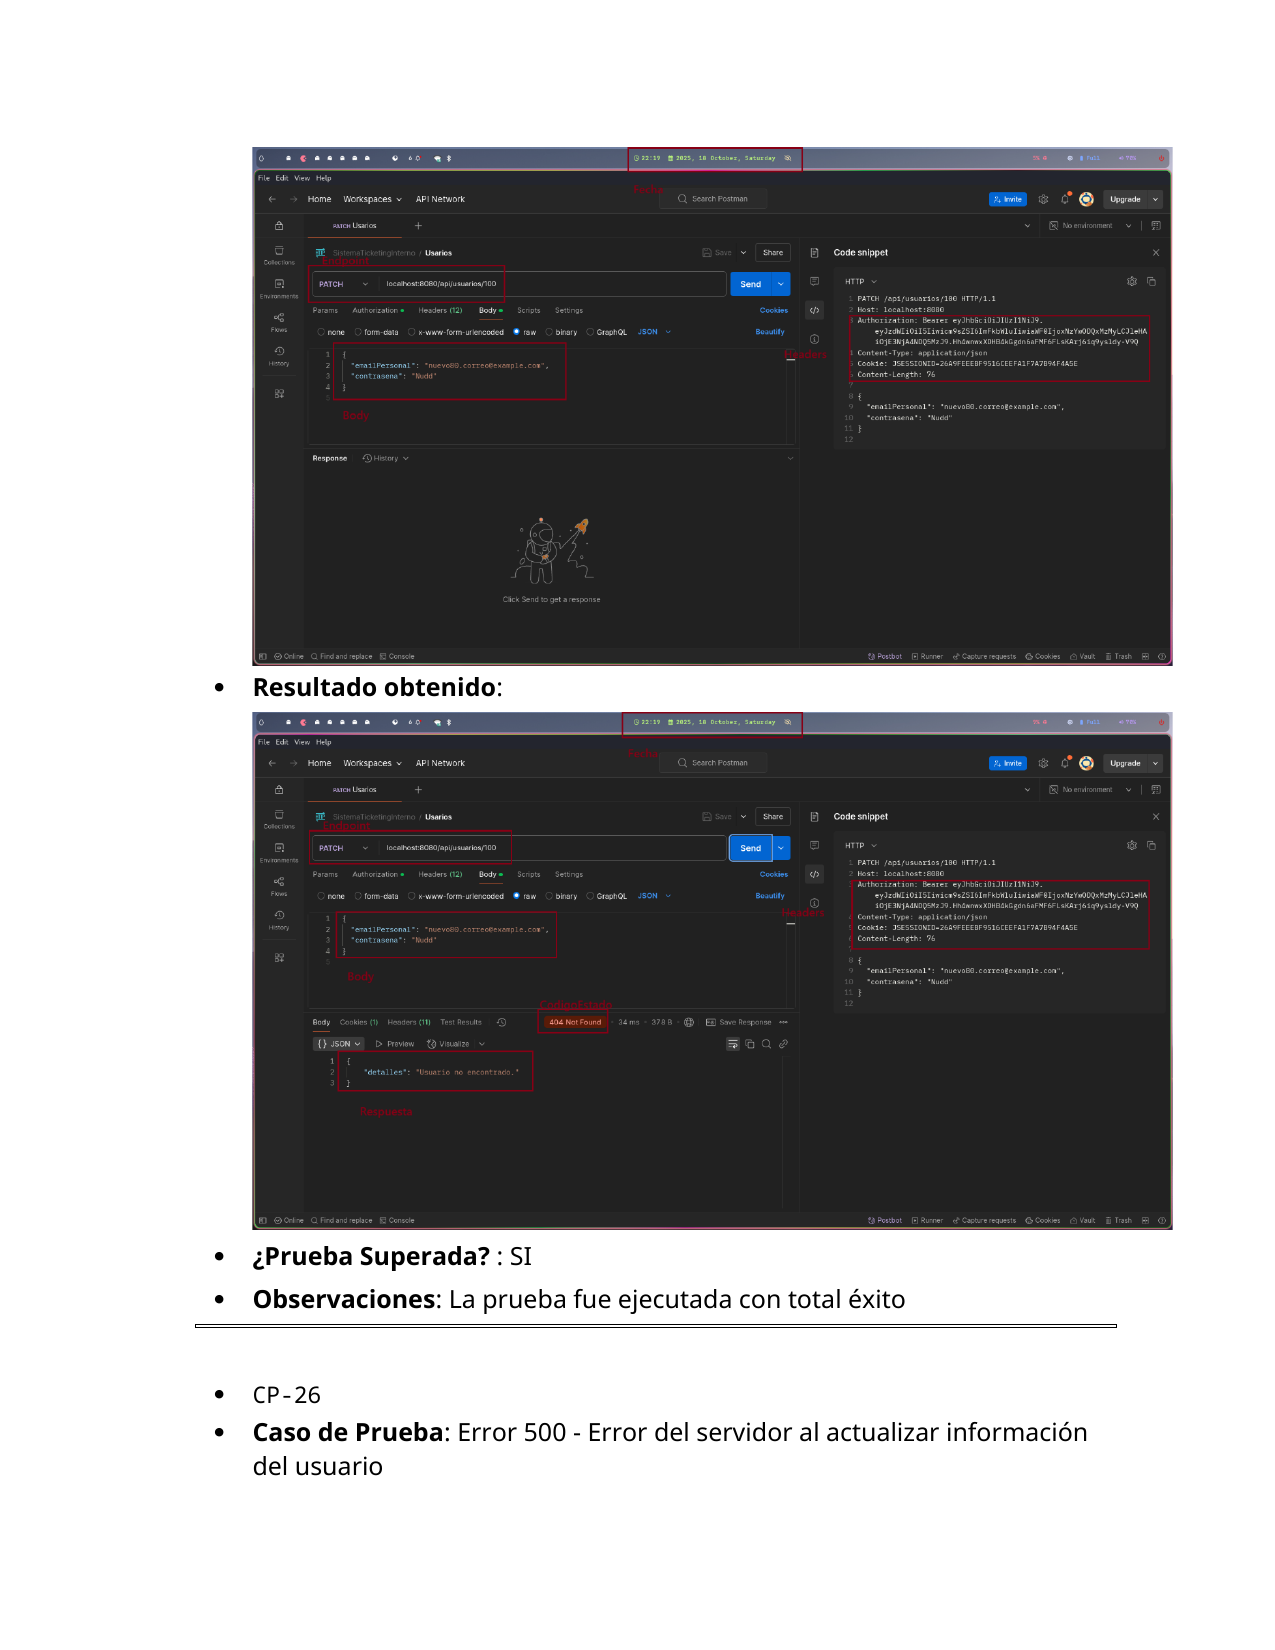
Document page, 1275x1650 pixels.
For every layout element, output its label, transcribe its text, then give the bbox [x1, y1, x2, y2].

list Observaciones: La prueba fue ejecutada con total éxito [215, 1282, 1098, 1316]
list ¿Prueba Superada? : SI [215, 1239, 1098, 1273]
list CP-26 [215, 1379, 1098, 1411]
picture [252, 147, 1173, 666]
list Caso de Prueba: Error 500 - Error del servidor al actualizar información del usuario [215, 1414, 1098, 1483]
picture [252, 712, 1173, 1230]
list Resultado obtenido: [215, 669, 1098, 703]
